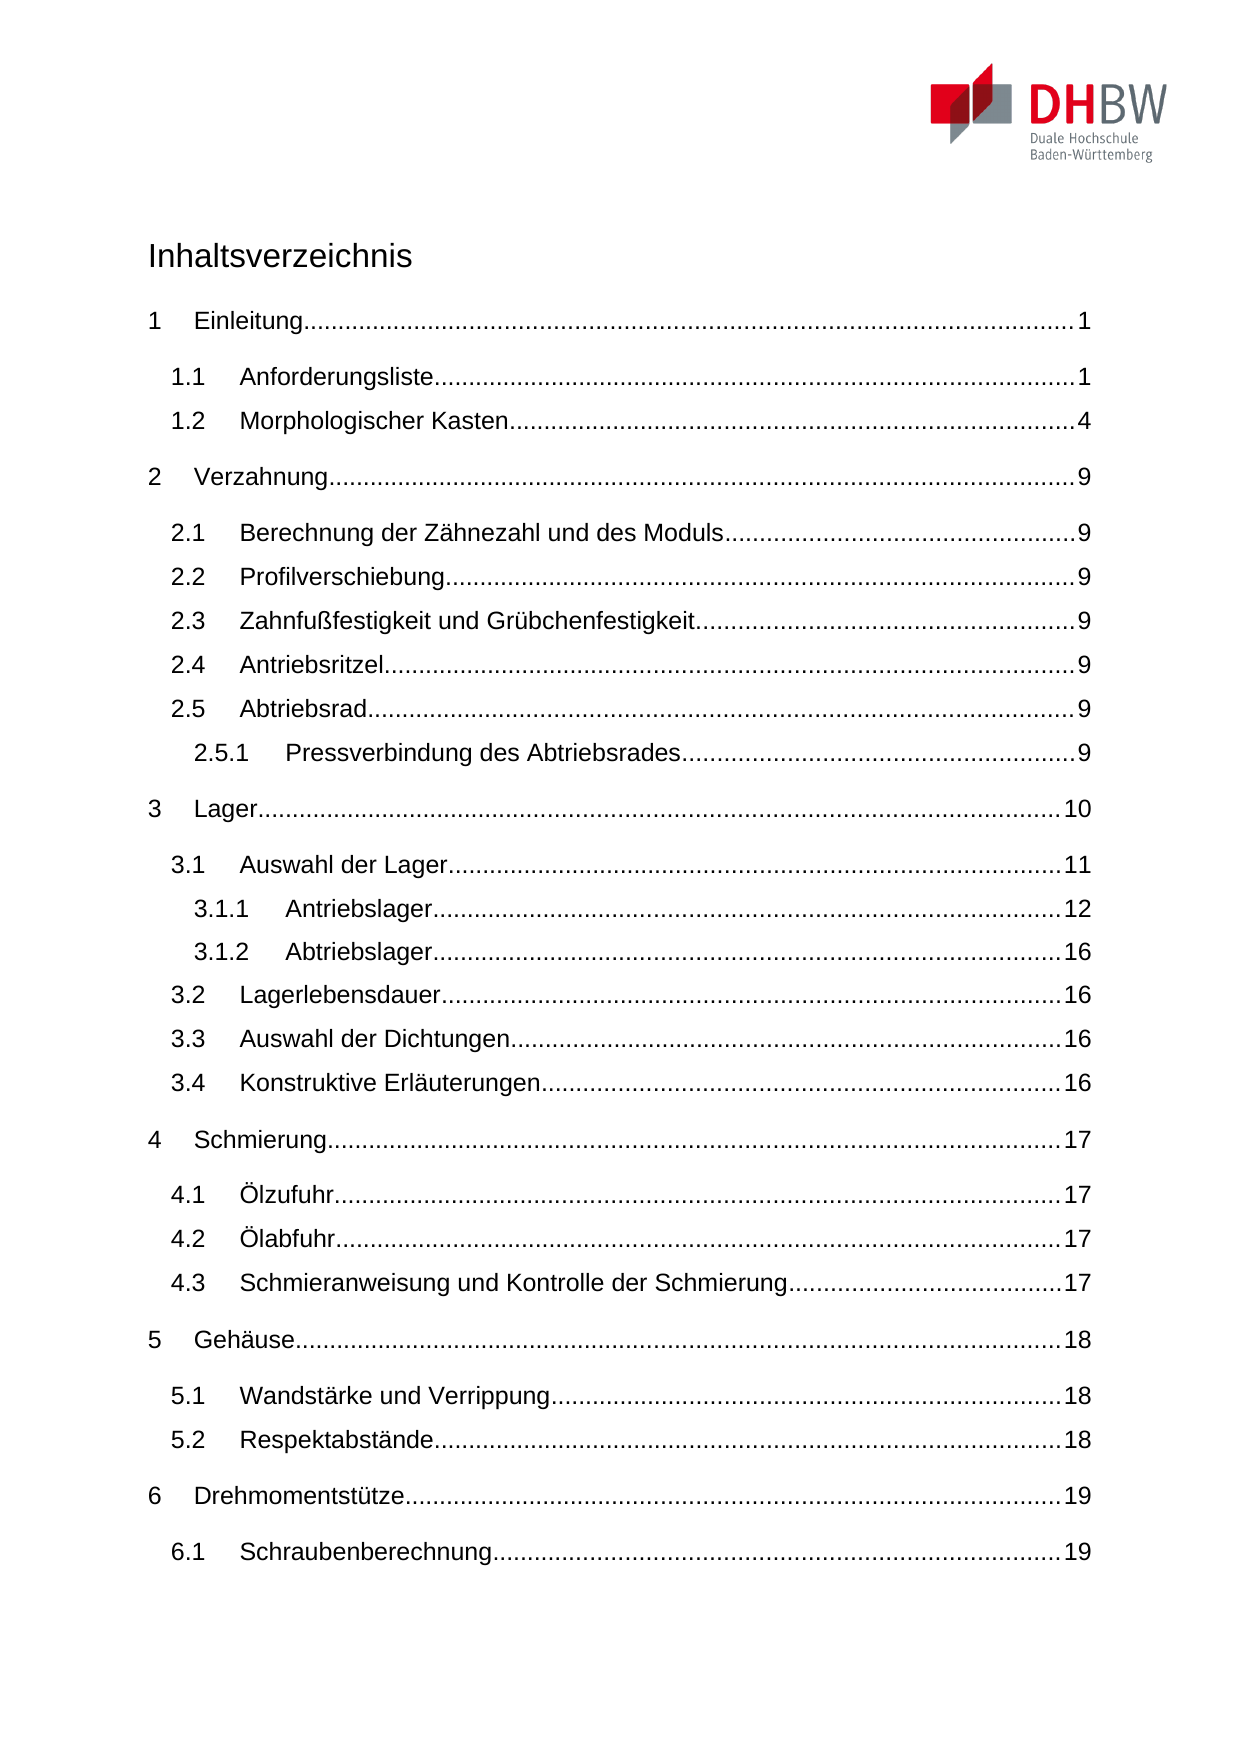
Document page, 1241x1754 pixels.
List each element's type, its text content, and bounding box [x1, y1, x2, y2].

text 4 Schmierung 17 [148, 1124, 1092, 1153]
text 3.4 Konstruktive Erläuterungen 16 [171, 1068, 1092, 1097]
text 2.5.1 Pressverbindung des Abtriebsrades 9 [193, 738, 1092, 767]
text 3.3 Auswahl der Dichtungen 16 [171, 1024, 1092, 1053]
text 1 Einleitung 1 [148, 306, 1092, 335]
text 2 Verzahnung 9 [148, 462, 1092, 491]
text 4.3 Schmieranweisung und Kontrolle der Schmierung 17 [171, 1268, 1092, 1297]
text 3.2 Lagerlebensdauer 16 [171, 980, 1092, 1009]
text 3 Lager 10 [148, 794, 1092, 822]
picture [930, 63, 1167, 163]
text 2.1 Berechnung der Zähnezahl und des Moduls 9 [171, 518, 1092, 547]
text 1.1 Anforderungsliste 1 [171, 362, 1092, 391]
subtitle Inhaltsverzeichnis [148, 236, 1092, 274]
text 2.3 Zahnfußfestigkeit und Grübchenfestigkeit 9 [171, 606, 1092, 635]
text 4.1 Ölzufuhr 17 [171, 1180, 1092, 1209]
text 6.1 Schraubenberechnung 19 [171, 1537, 1092, 1566]
text 1.2 Morphologischer Kasten 4 [171, 406, 1092, 434]
text 5.1 Wandstärke und Verrippung 18 [171, 1381, 1092, 1409]
text 2.4 Antriebsritzel 9 [171, 650, 1092, 679]
text 3.1.1 Antriebslager 12 [193, 893, 1092, 922]
text 5.2 Respektabstände 18 [171, 1424, 1092, 1453]
text 3.1.2 Abtriebslager 16 [193, 937, 1092, 966]
text 2.2 Profilverschiebung 9 [171, 562, 1092, 591]
text 3.1 Auswahl der Lager 11 [171, 849, 1092, 878]
text 6 Drehmomentstütze 19 [148, 1481, 1092, 1510]
text 2.5 Abtriebsrad 9 [171, 694, 1092, 723]
text 5 Gehäuse 18 [148, 1325, 1092, 1353]
text 4.2 Ölabfuhr 17 [171, 1224, 1092, 1253]
